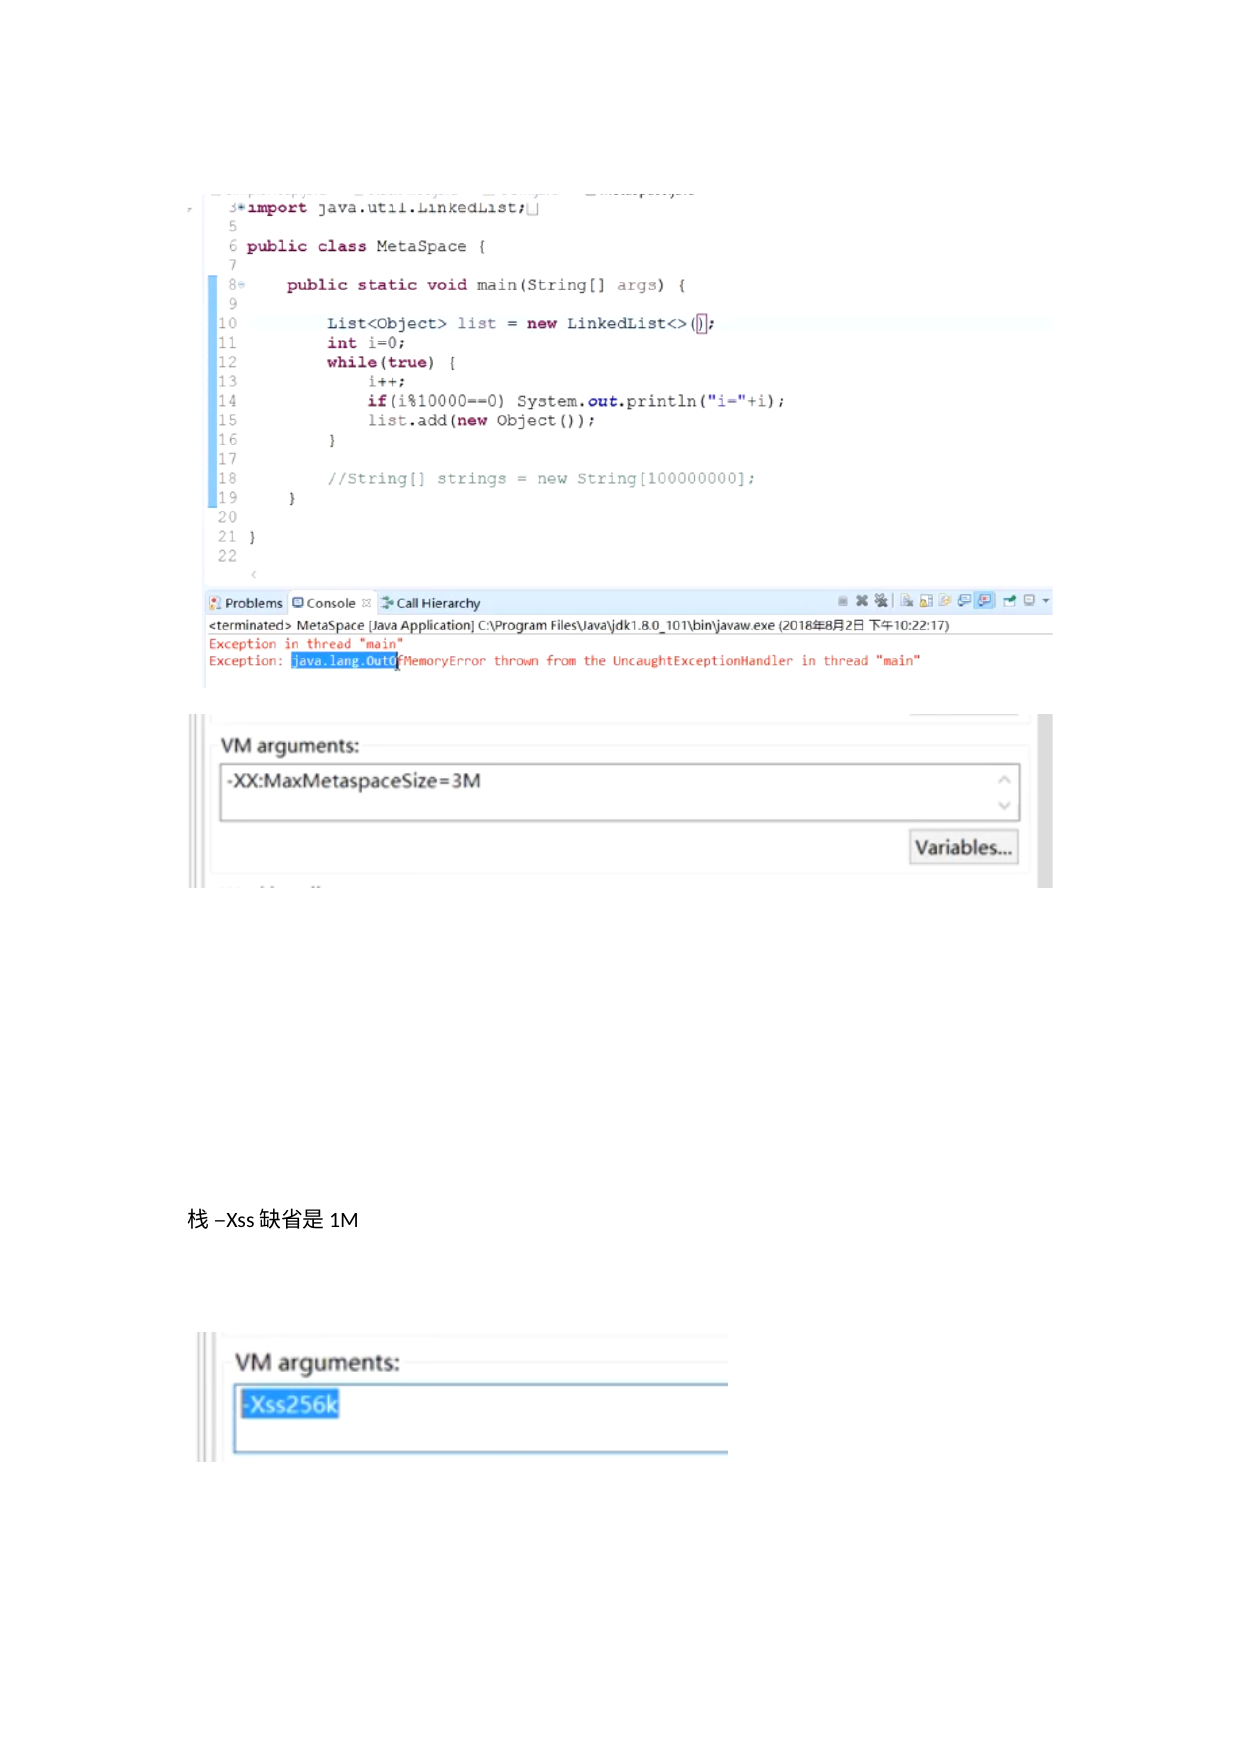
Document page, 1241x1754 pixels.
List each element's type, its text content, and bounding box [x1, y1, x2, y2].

picture [187, 194, 1053, 688]
picture [187, 1332, 728, 1462]
picture [187, 714, 1053, 888]
text 栈 –Xss缺省是1M [187, 1202, 1053, 1234]
